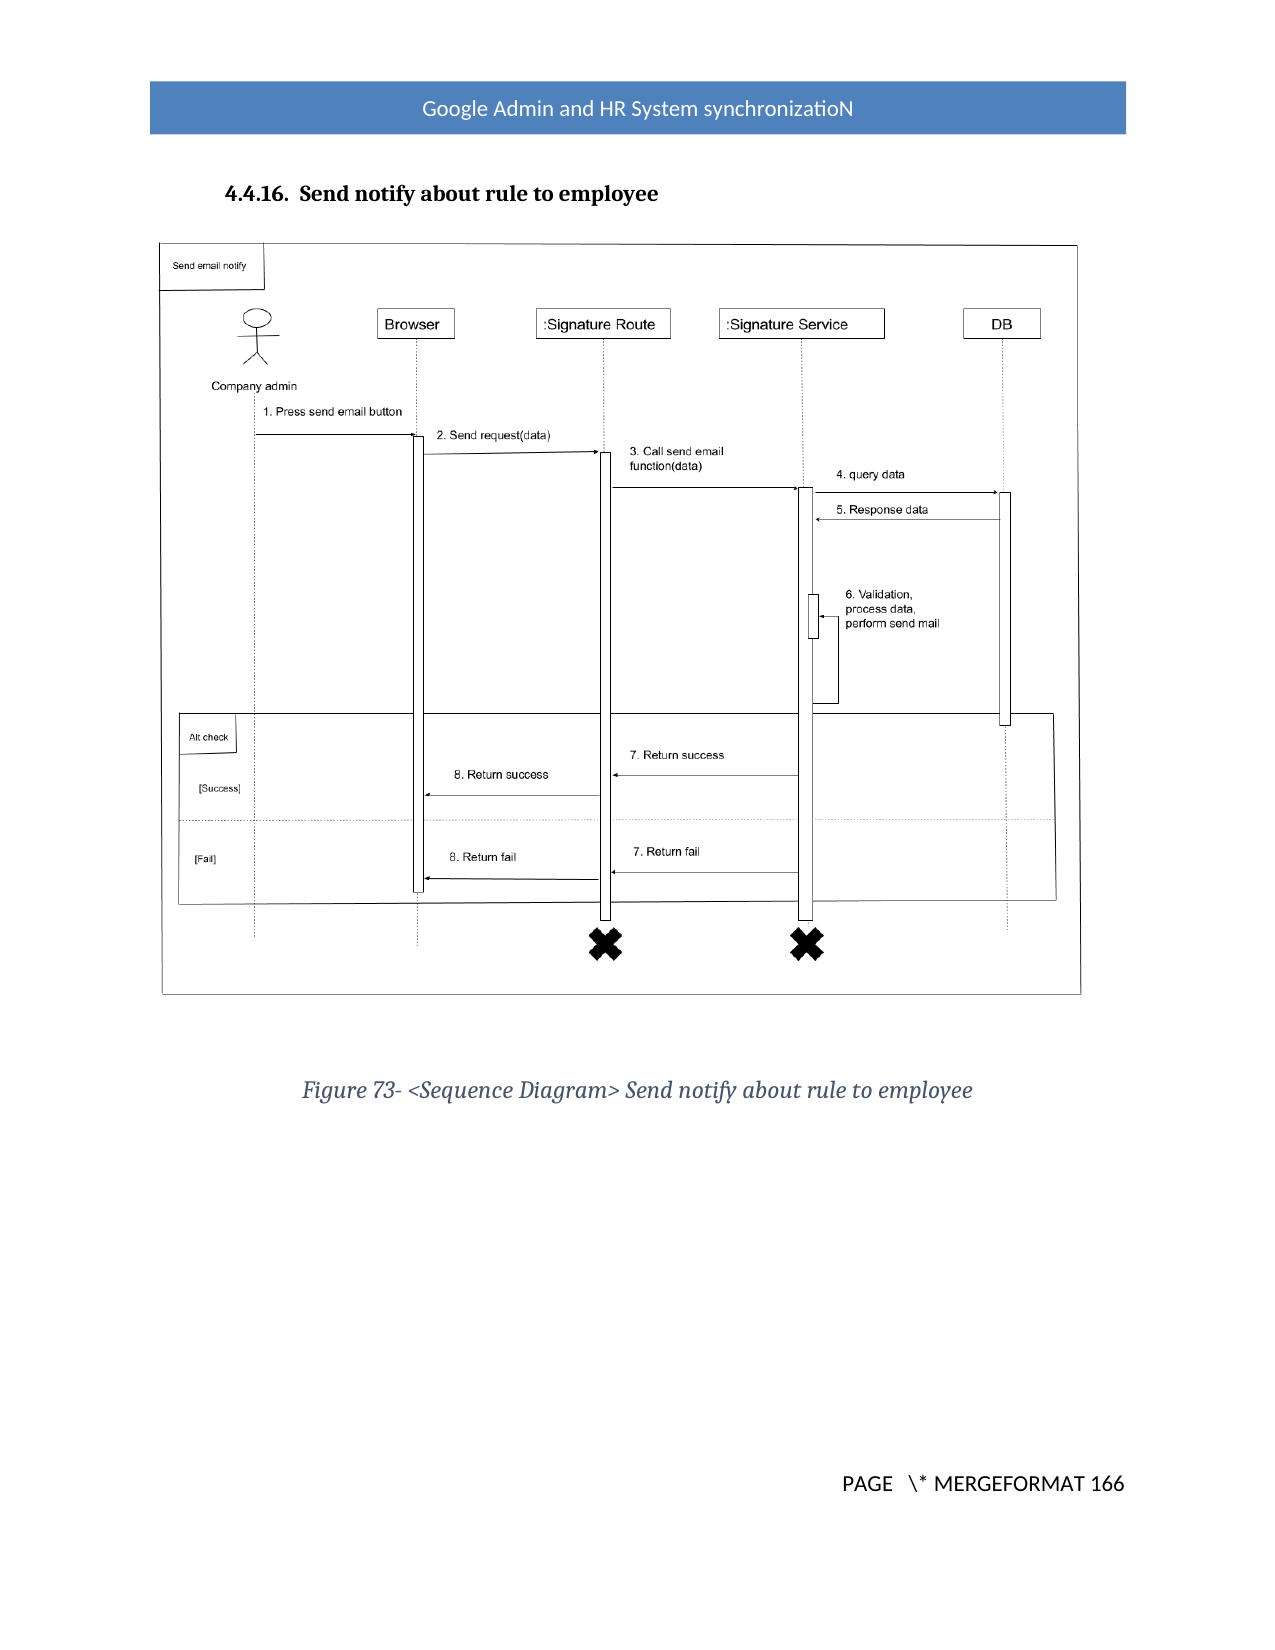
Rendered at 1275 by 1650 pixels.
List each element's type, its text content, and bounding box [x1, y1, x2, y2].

subtitle Send notify about rule to employee [225, 181, 1125, 207]
picture [150, 231, 1125, 1043]
text Figure 73- <Sequence Diagram> Send notify about rule to employee [150, 1076, 1125, 1105]
